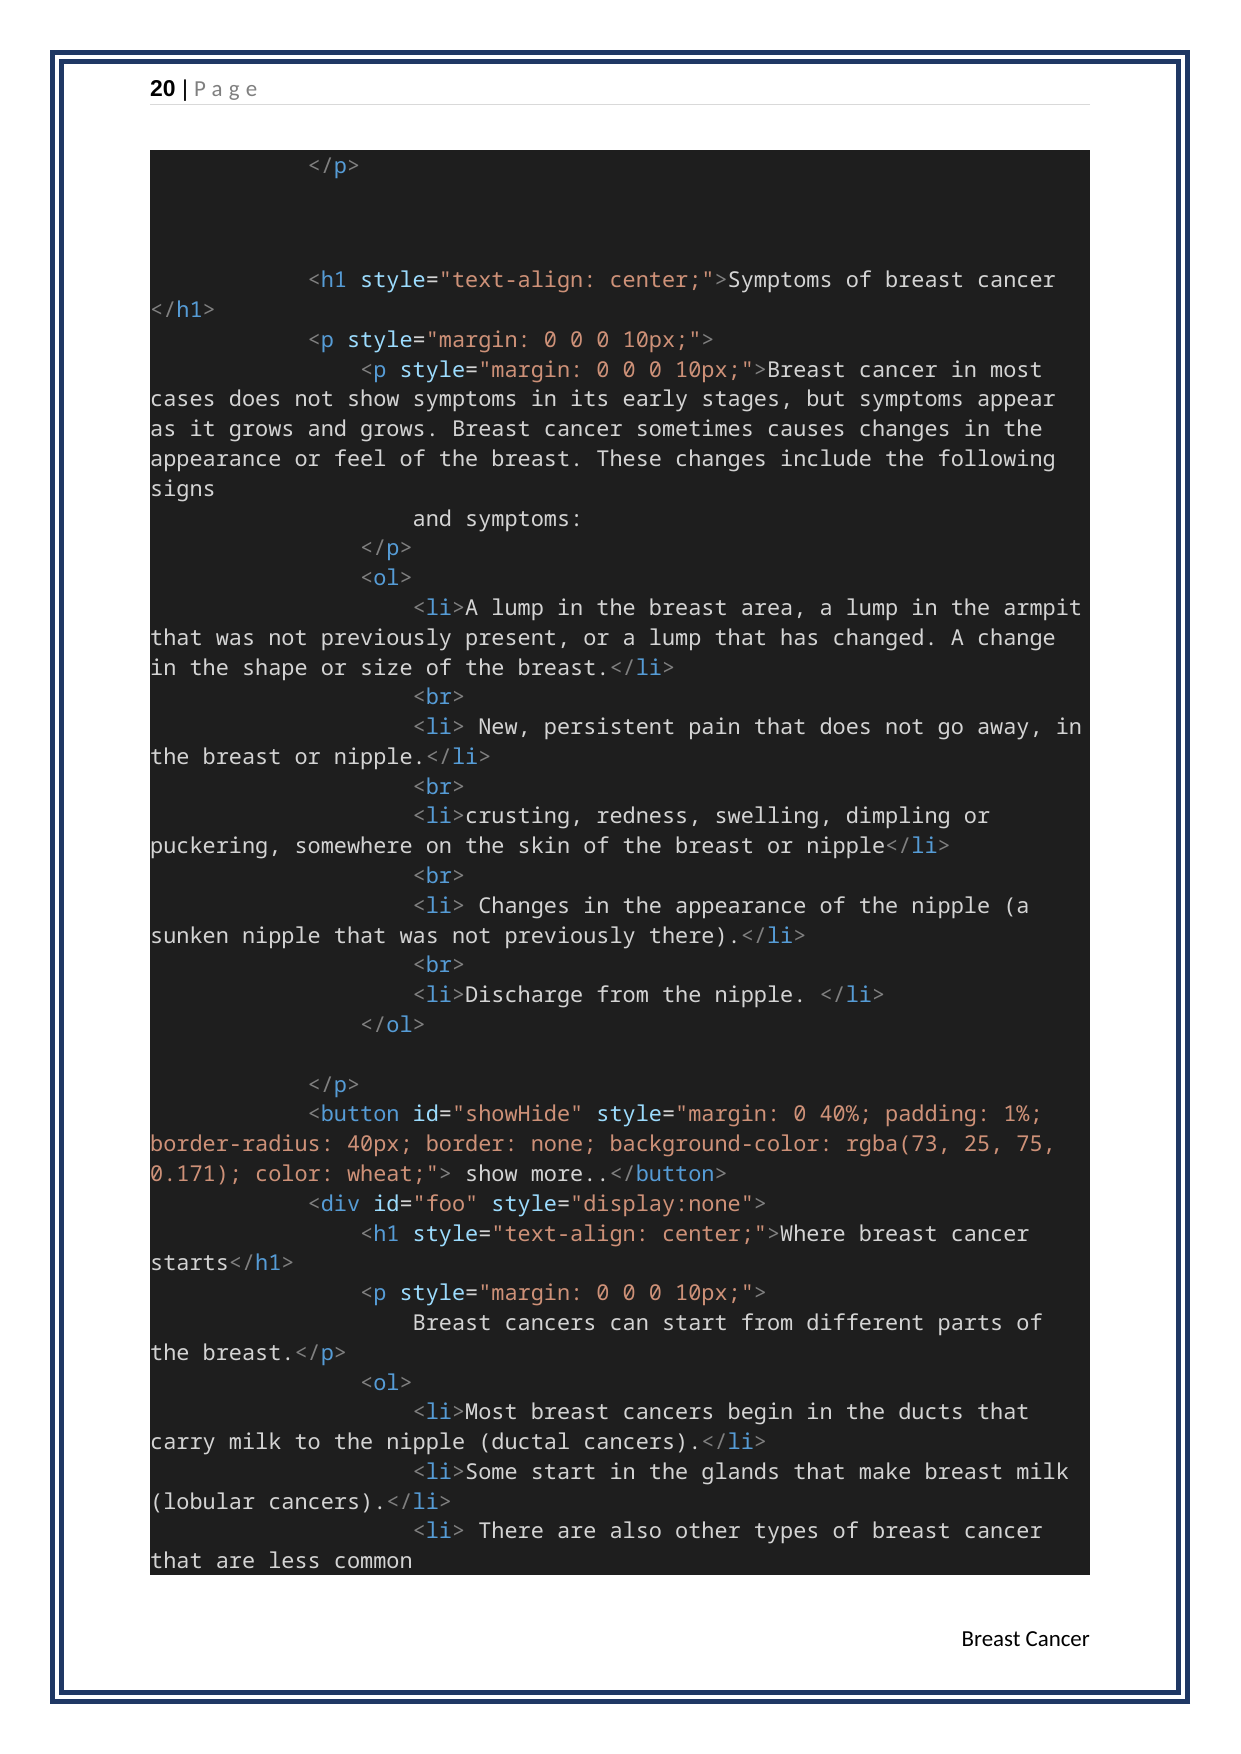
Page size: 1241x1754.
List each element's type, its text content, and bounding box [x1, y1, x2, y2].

text <li> New, persistent pain that does not go away, in the breast or nipple.</li> [150, 711, 1090, 771]
text Breast cancers can start from different parts of the breast.</p> [150, 1307, 1090, 1367]
text <button id="showHide" style="margin: 0 40%; padding: 1%; border-radius: 40px; border: none; background-color: rgba(73, 25, 75, 0.171); color: wheat;"> show more..</button> [150, 1098, 1090, 1188]
text <h1 style="text-align: center;">​​Symptoms of breast cancer </h1> [150, 264, 1090, 324]
text <li>Discharge from the nipple. </li> [150, 979, 1090, 1009]
text </p> [150, 1069, 1090, 1098]
text </p> [150, 150, 1090, 180]
text <li> Changes in the appearance of the nipple (a sunken nipple that was not previously there).</li> [150, 890, 1090, 949]
text <li>Some start in the glands that make breast milk (lobular cancers).</li> [150, 1456, 1090, 1516]
text </p> [150, 532, 1090, 562]
text <ol> [150, 1367, 1090, 1396]
text <br> [150, 771, 1090, 801]
text <p style="margin: 0 0 0 10px;"> [150, 1277, 1090, 1307]
text <li>Most breast cancers begin in the ducts that carry milk to the nipple (ductal cancers).</li> [150, 1396, 1090, 1456]
text <br> [150, 860, 1090, 890]
text <br> [150, 681, 1090, 711]
text </ol> [150, 1009, 1090, 1039]
text <div id="foo" style="display:none"> [150, 1188, 1090, 1218]
text <br> [150, 949, 1090, 979]
text <li>A lump in the breast area, a lump in the armpit that was not previously present, or a lump that has changed. A change in the shape or size of the breast.</li> [150, 592, 1090, 681]
text <li>crusting, redness, swelling, dimpling or puckering, somewhere on the skin of the breast or nipple</li> [150, 801, 1090, 860]
text <h1 style="text-align: center;">Where breast cancer starts</h1> [150, 1218, 1090, 1277]
text and symptoms: [150, 503, 1090, 532]
text <p style="margin: 0 0 0 10px;">Breast cancer in most cases does not show symptoms in its early stages, but symptoms appear as it grows and grows. Breast cancer sometimes causes changes in the appearance or feel of the breast. These changes include the following signs [150, 354, 1090, 503]
text <p style="margin: 0 0 0 10px;"> [150, 324, 1090, 354]
text <li> There are also other types of breast cancer that are less common [150, 1516, 1090, 1575]
text <ol> [150, 562, 1090, 592]
